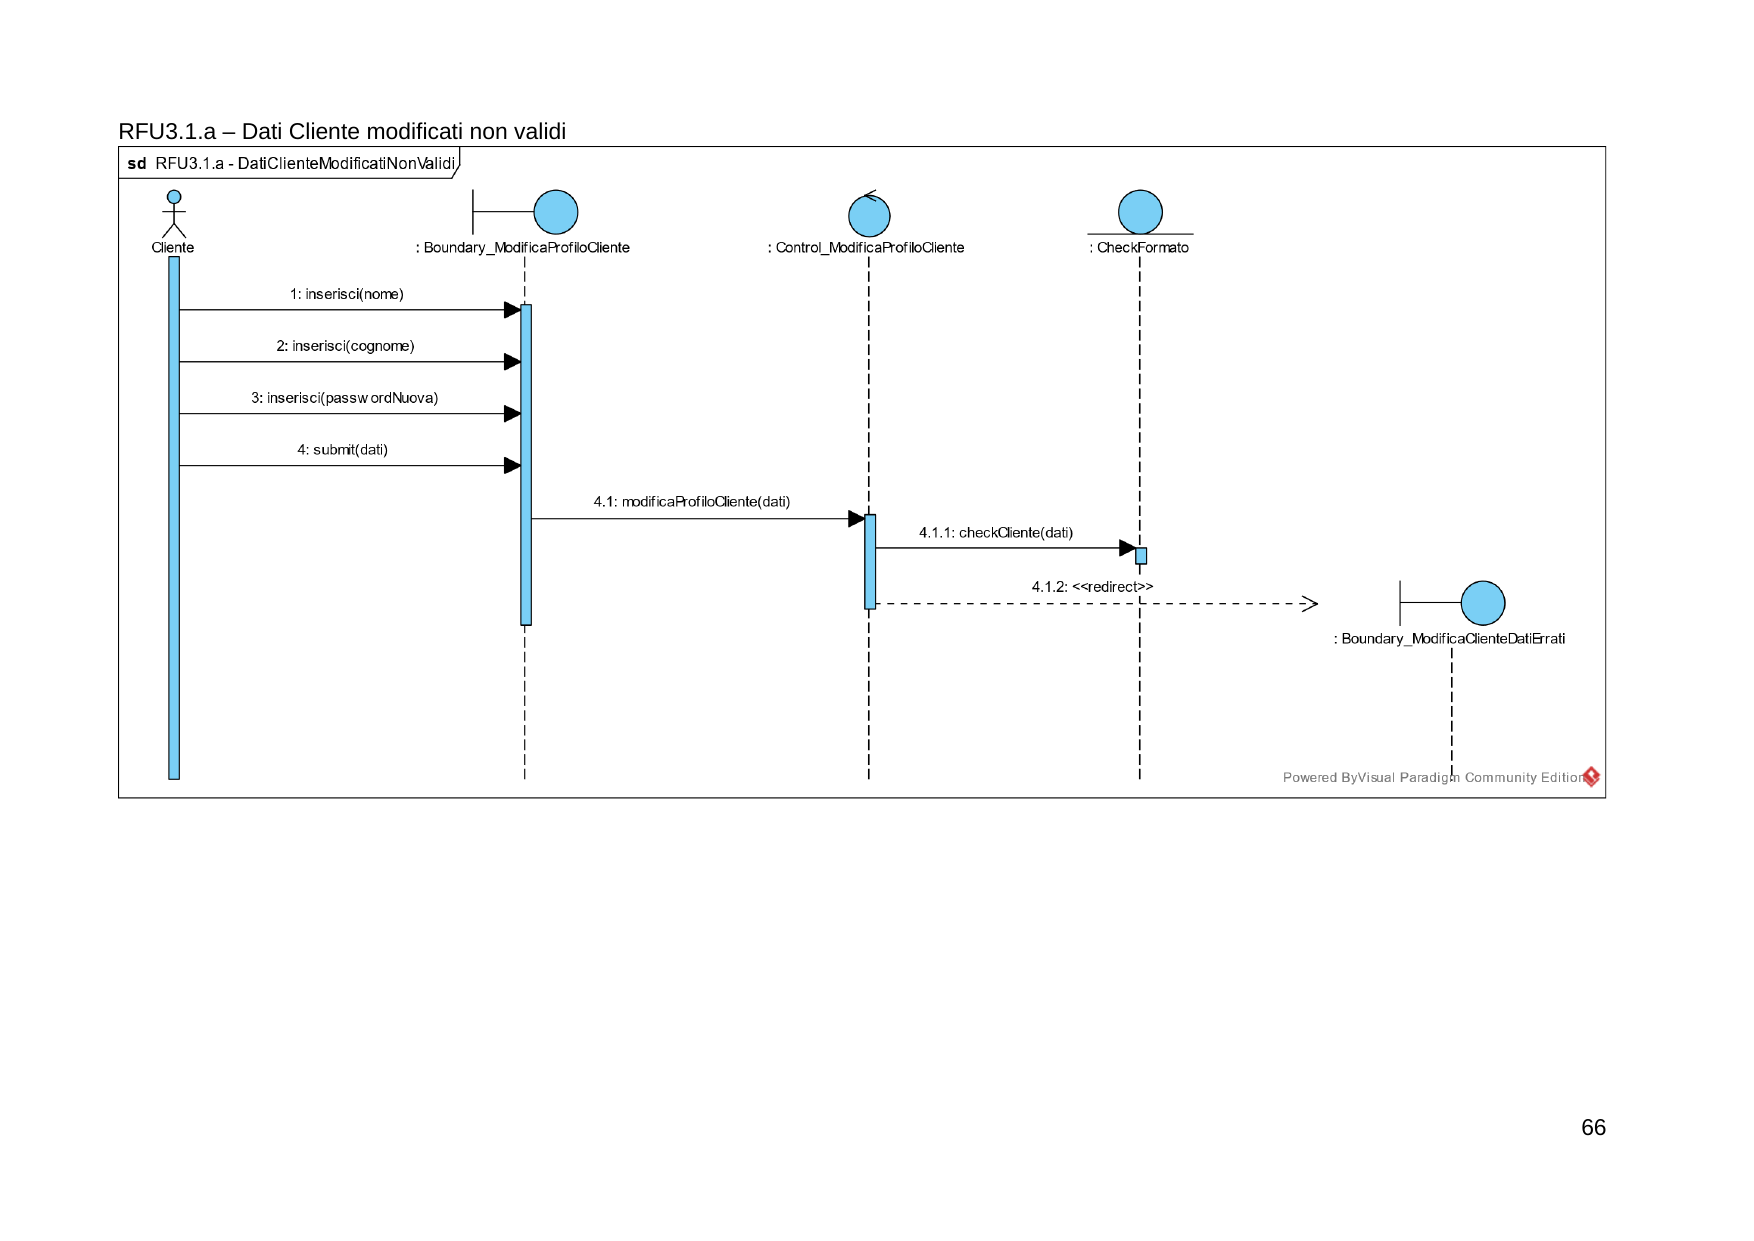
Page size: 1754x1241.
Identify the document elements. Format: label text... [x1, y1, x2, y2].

picture [118, 146, 1607, 799]
text RFU3.1.a – Dati Cliente modificati non validi [118, 118, 1606, 146]
